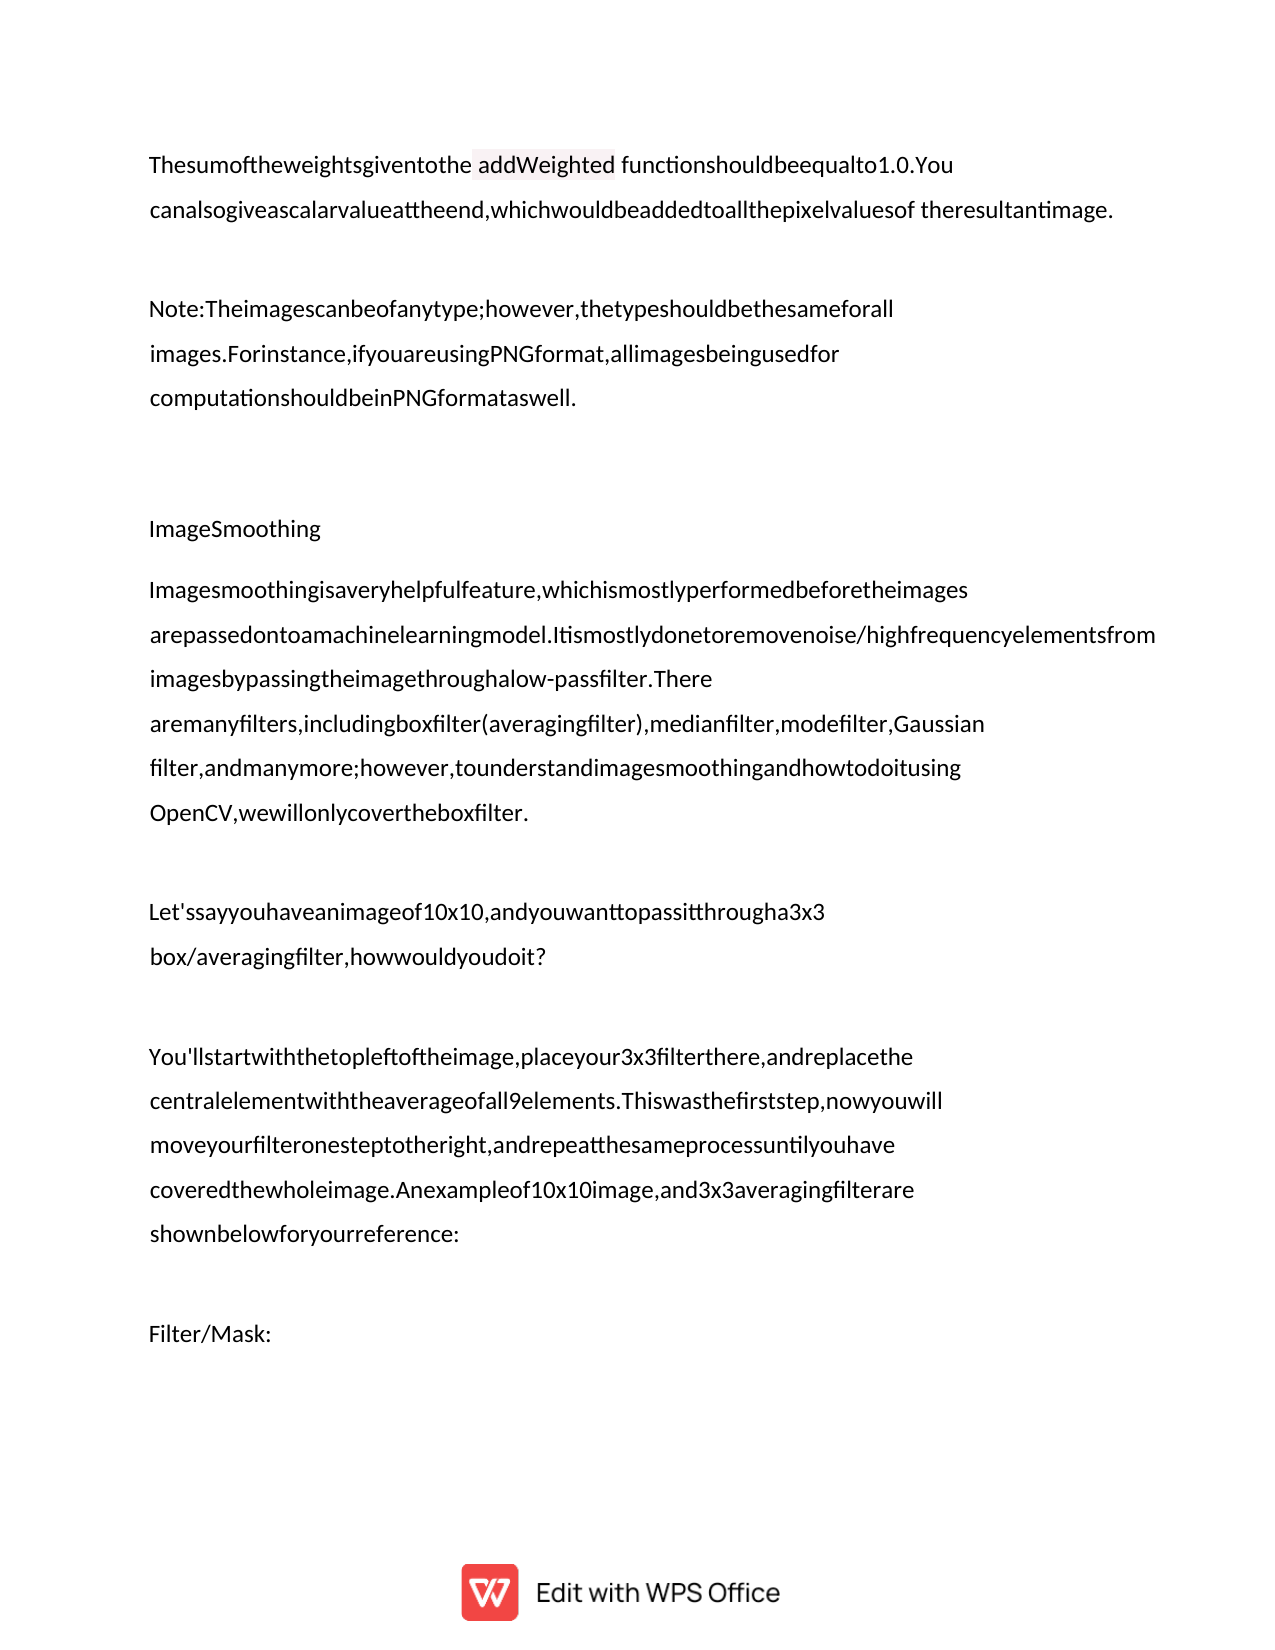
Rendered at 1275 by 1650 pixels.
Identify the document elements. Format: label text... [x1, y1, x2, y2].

text Thesumoftheweightsgiventothe addWeighted functionshouldbeequalto1.0.You canalsogiveascalarvalueattheend,whichwouldbeaddedtoallthepixelvaluesof theresultantimage. [148, 149, 1160, 224]
text Imagesmoothingisaveryhelpfulfeature,whichismostlyperformedbeforetheimages arepassedontoamachinelearningmodel.Itismostlydonetoremovenoise/highfrequencyelementsfromimagesbypassingtheimagethroughalow-passfilter.There aremanyfilters,includingboxfilter(averagingfilter),medianfilter,modefilter,Gaussian filter,andmanymore;however,tounderstandimagesmoothingandhowtodoitusing OpenCV,wewillonlycovertheboxfilter. [148, 574, 1160, 827]
text You'llstartwiththetopleftoftheimage,placeyour3x3filterthere,andreplacethe centralelementwiththeaverageofall9elements.Thiswasthefirststep,nowyouwill moveyourfilteronesteptotheright,andrepeatthesameprocessuntilyouhave coveredthewholeimage.Anexampleof10x10image,and3x3averagingfilterare shownbelowforyourreference: [148, 1041, 1160, 1249]
text Let'ssayyouhaveanimageof10x10,andyouwanttopassitthrougha3x3 box/averagingfilter,howwouldyoudoit? [148, 897, 1160, 972]
text Filter/Mask: [148, 1318, 1160, 1349]
text ImageSmoothing [148, 513, 1160, 544]
picture [461, 1564, 781, 1621]
text Note:Theimagescanbeofanytype;however,thetypeshouldbethesameforall images.Forinstance,ifyouareusingPNGformat,allimagesbeingusedfor computationshouldbeinPNGformataswell. [148, 293, 1160, 413]
